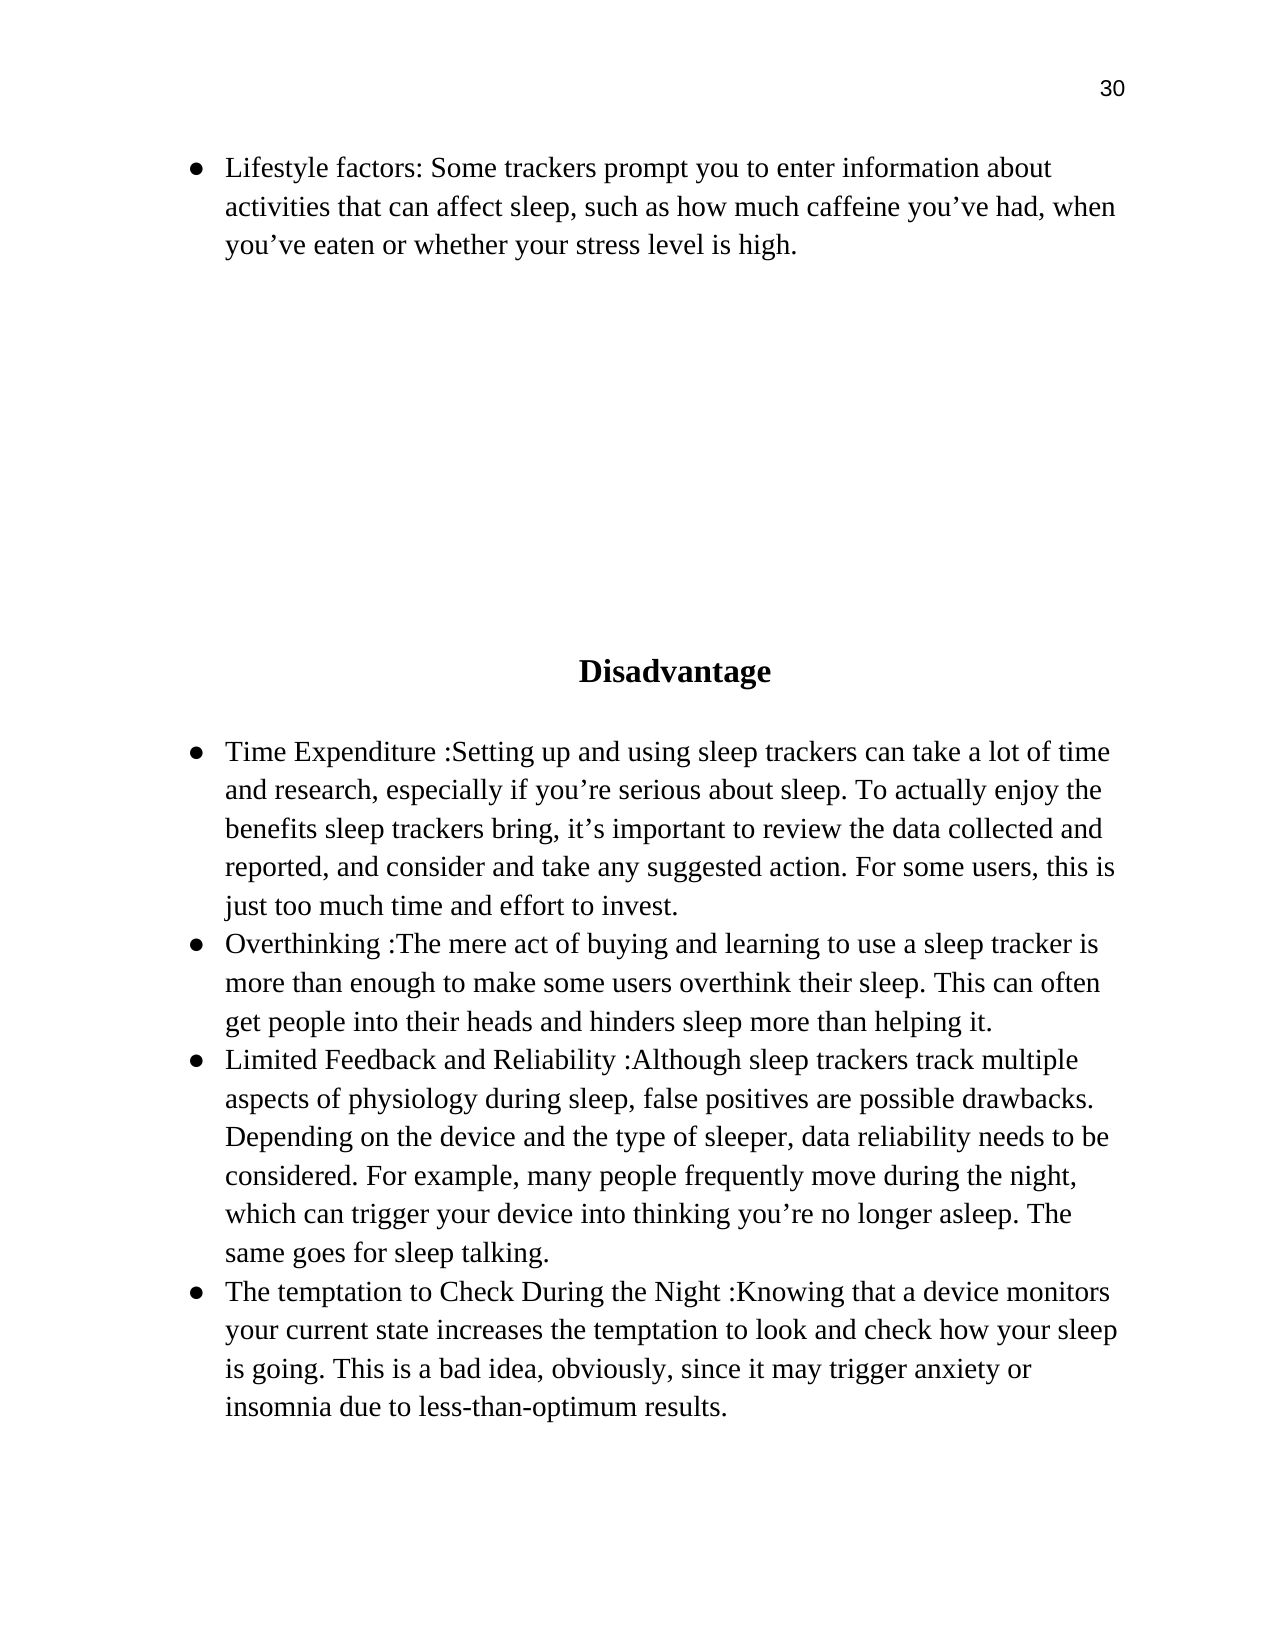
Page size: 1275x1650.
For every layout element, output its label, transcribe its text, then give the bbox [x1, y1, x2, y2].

list The temptation to Check During the Night :Knowing that a device monitors your current state increases the temptation to look and check how your sleep is going. This is a bad idea, obviously, since it may trigger anxiety or insomnia due to less-than-optimum results. [187, 1274, 1125, 1423]
text Disadvantage [225, 651, 1125, 689]
list Lifestyle factors: Some trackers prompt you to enter information about activities that can affect sleep, such as how much caffeine you’ve had, when you’ve eaten or whether your stress level is high. [187, 150, 1125, 261]
list Time Expenditure :Setting up and using sleep trackers can take a lot of time and research, especially if you’re serious about sleep. To actually enjoy the benefits sleep trackers bring, it’s important to review the data collected and reported, and consider and take any suggested action. For some users, this is just too much time and effort to invest. [187, 734, 1125, 922]
list Limited Feedback and Reliability :Although sleep trackers track multiple aspects of physiology during sleep, false positives are possible drawbacks. Depending on the device and the type of sleeper, data reliability needs to be considered. For example, many people frequently move during the night, which can trigger your device into thinking you’re no longer asleep. The same goes for sleep talking. [187, 1042, 1125, 1269]
list Overthinking :The mere act of buying and learning to use a sleep tracker is more than enough to make some users overthink their sleep. This can often get people into their heads and hinders sleep more than helping it. [187, 927, 1125, 1037]
